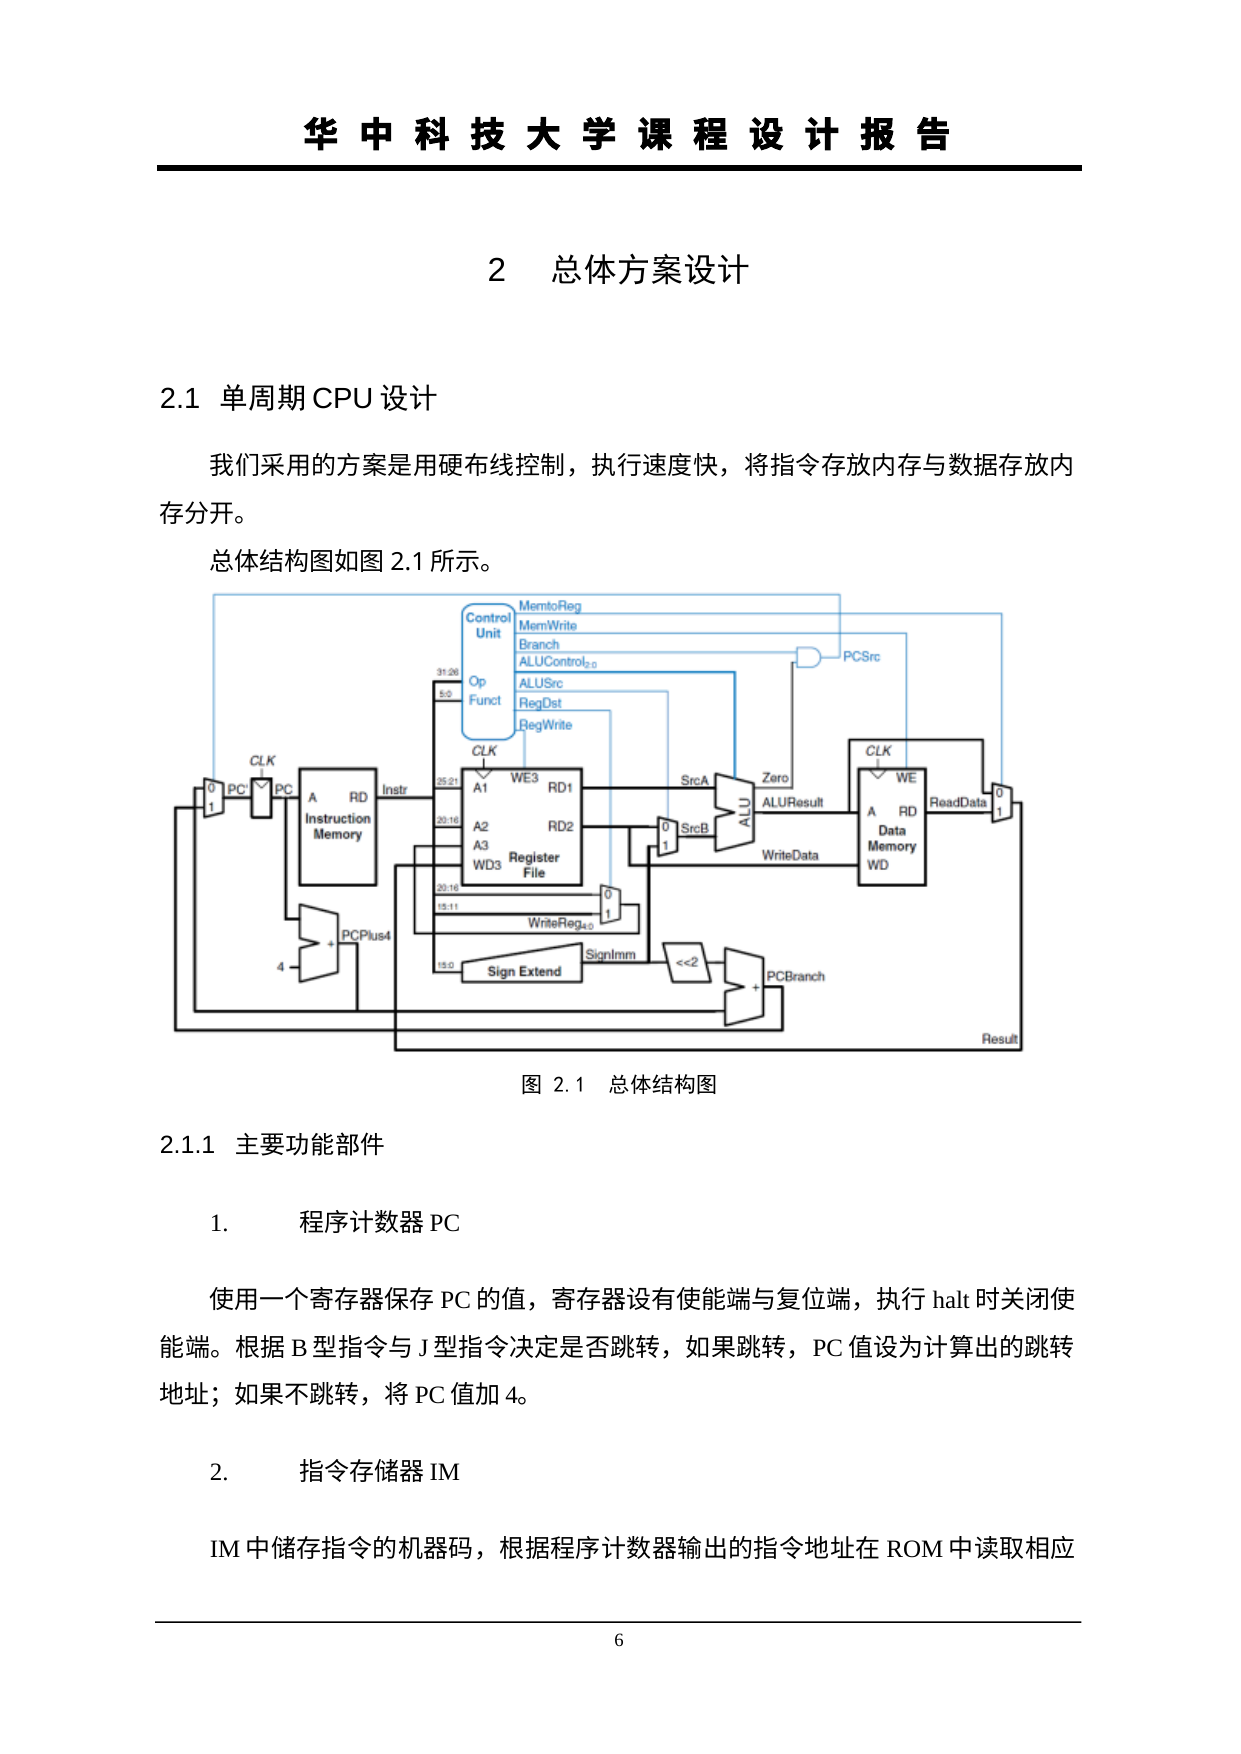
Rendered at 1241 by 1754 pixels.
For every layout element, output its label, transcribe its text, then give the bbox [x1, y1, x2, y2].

subtitle 单周期CPU设计 [159, 379, 1053, 414]
subtitle 总体方案设计 [159, 248, 1078, 289]
subtitle 主要功能部件 [159, 1119, 1078, 1167]
subtitle 指令存储器IM [209, 1446, 1078, 1494]
picture [159, 583, 1081, 1061]
text 总体结构图如图 2.1所示。 [159, 535, 1075, 583]
subtitle 程序计数器PC [209, 1196, 1078, 1244]
text 使用一个寄存器保存PC的值，寄存器设有使能端与复位端，执行halt时关闭使能端。根据B型指令与J型指令决定是否跳转，如果跳转，PC值设为计算出的跳转地址；如果不跳转，将PC值加4。 [159, 1273, 1075, 1417]
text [159, 1523, 1075, 1571]
text 我们采用的方案是用硬布线控制，执行速度快，将指令存放内存与数据存放内存分开。 [159, 439, 1075, 535]
text 图 2.1 总体结构图 [159, 1071, 1078, 1096]
